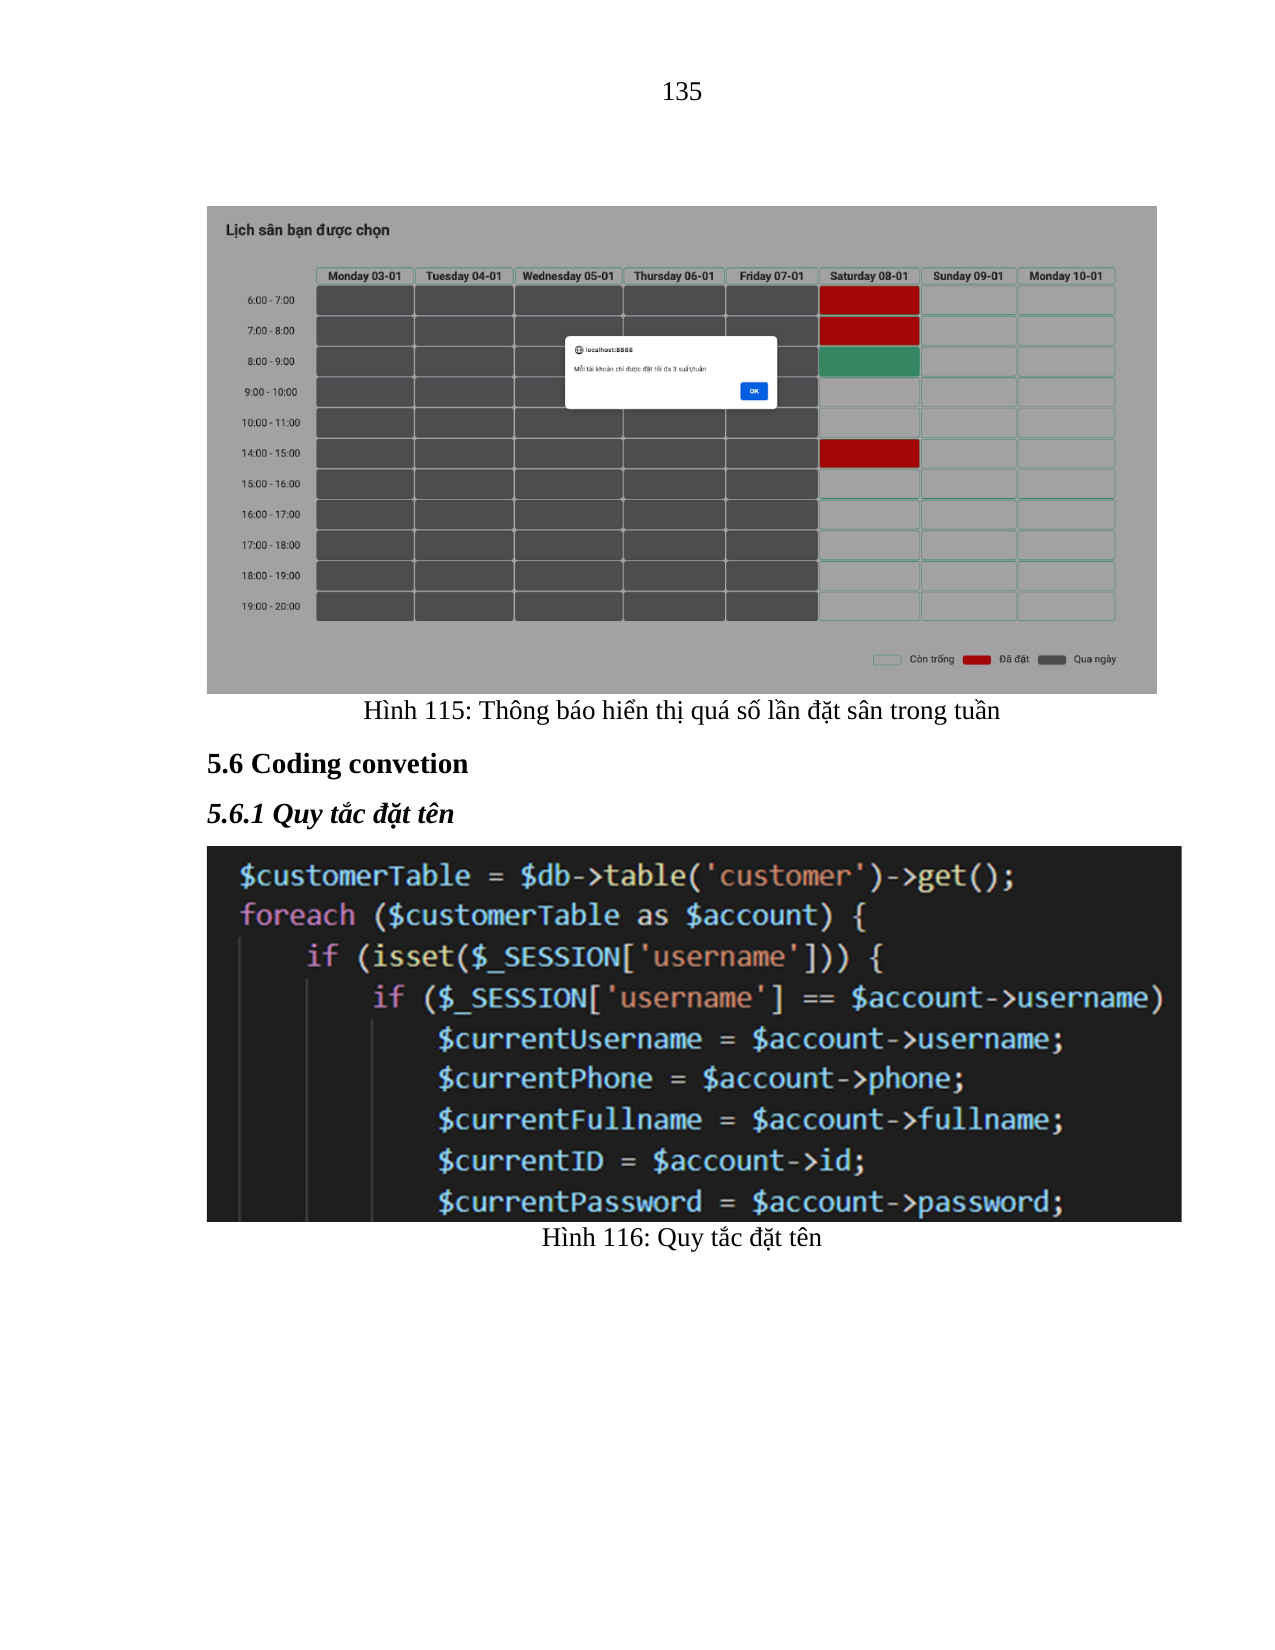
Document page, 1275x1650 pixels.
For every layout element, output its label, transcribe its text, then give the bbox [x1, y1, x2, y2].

picture [206, 846, 1182, 1222]
text Hình 115: Thông báo hiển thị quá số lần đặt sân trong tuần [207, 694, 1157, 725]
text 5.6 Coding convetion [207, 746, 1157, 779]
picture [206, 206, 1157, 694]
text Hình 116: Quy tắc đặt tên [207, 1222, 1157, 1253]
text 5.6.1 Quy tắc đặt tên [207, 796, 1157, 830]
